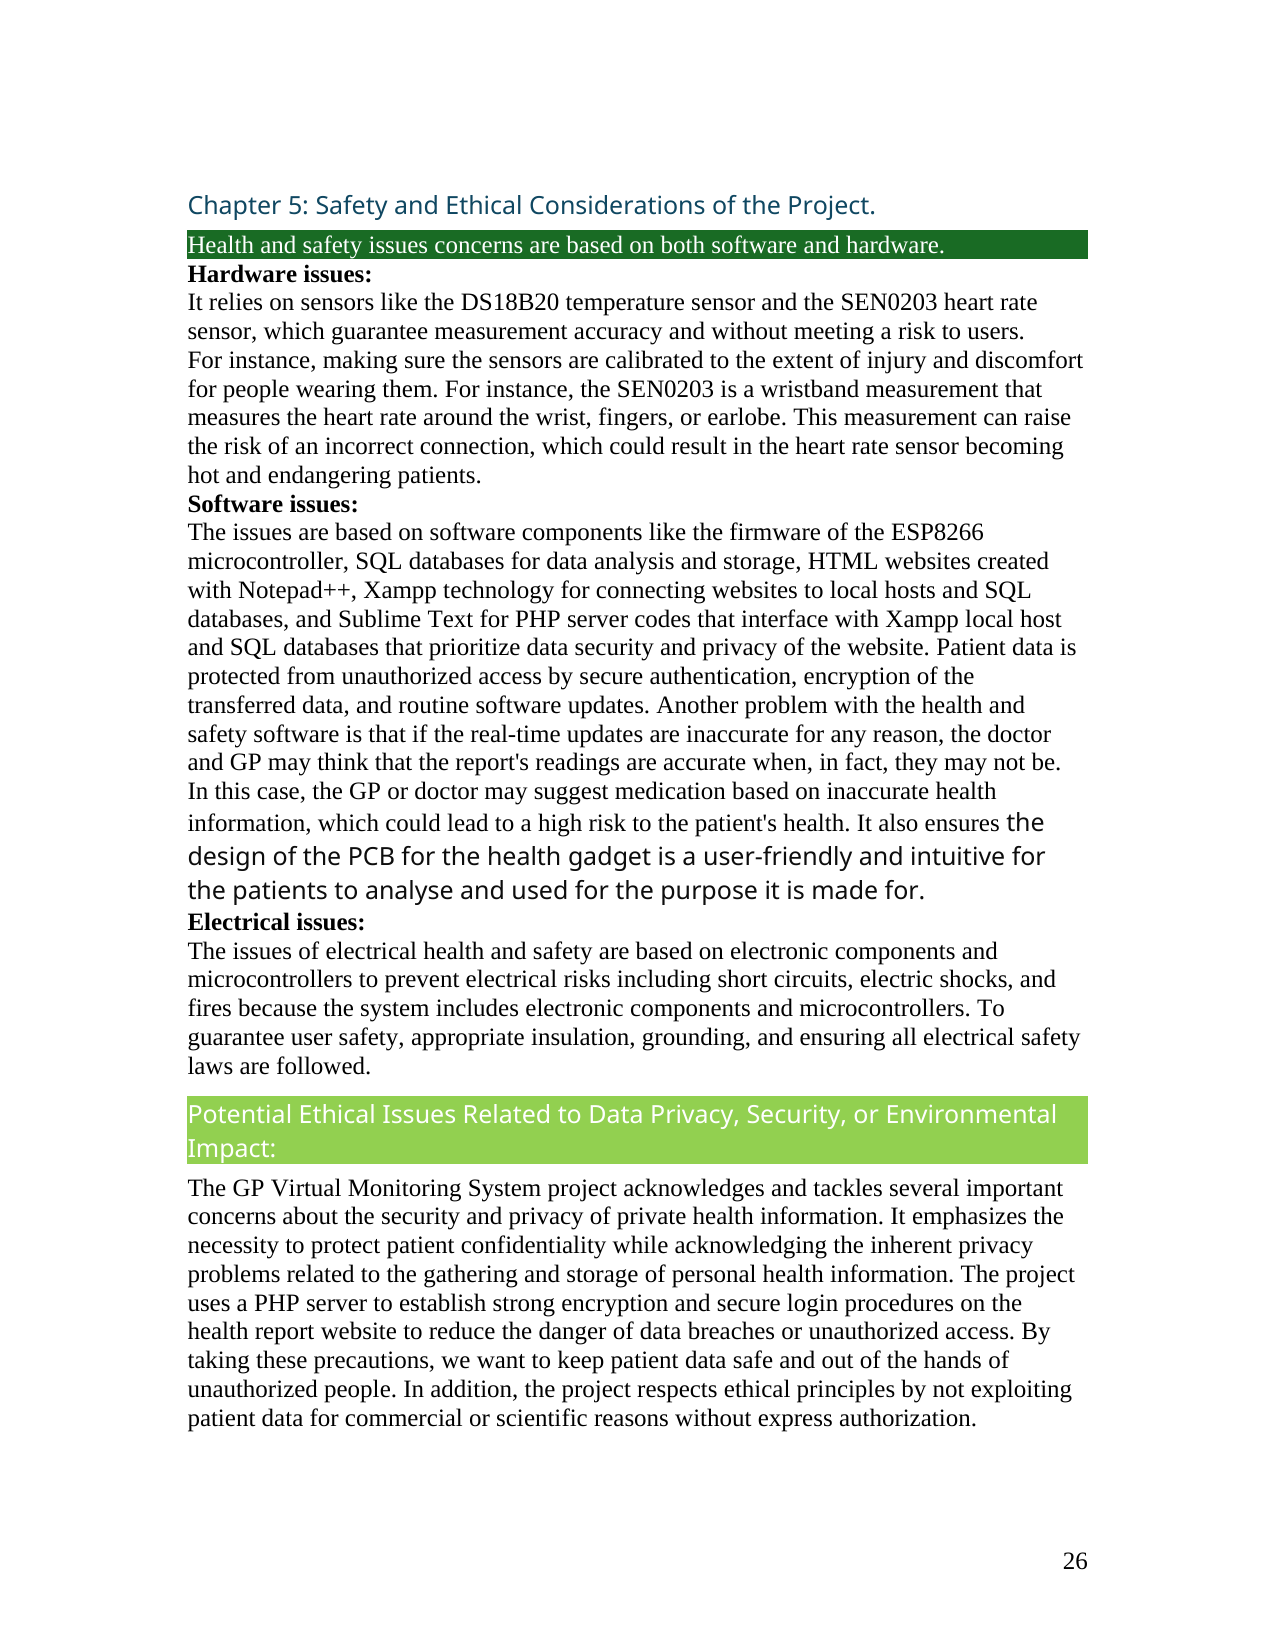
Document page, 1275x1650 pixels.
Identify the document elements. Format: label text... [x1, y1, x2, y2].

text The issues of electrical health and safety are based on electronic components and microcontrollers to prevent electrical risks including short circuits, electric shocks, and fires because the system includes electronic components and microcontrollers. To guarantee user safety, appropriate insulation, grounding, and ensuring all electrical safety laws are followed. [187, 936, 1088, 1079]
text Hardware issues: [187, 259, 1088, 287]
subtitle Potential Ethical Issues Related to Data Privacy, Security, or Environmental Impact: [187, 1096, 1088, 1164]
subtitle Chapter 5: Safety and Ethical Considerations of the Project. [187, 187, 1088, 222]
text Electrical issues: [187, 907, 1088, 936]
text Health and safety issues concerns are based on both software and hardware. [187, 230, 1088, 259]
text Software issues: [187, 489, 1088, 517]
text It relies on sensors like the DS18B20 temperature sensor and the SEN0203 heart rate sensor, which guarantee measurement accuracy and without meeting a risk to users. [187, 287, 1088, 345]
text The GP Virtual Monitoring System project acknowledges and tackles several important concerns about the security and privacy of private health information. It emphasizes the necessity to protect patient confidentiality while acknowledging the inherent privacy problems related to the gathering and storage of personal health information. The project uses a PHP server to establish strong encryption and secure login procedures on the health report website to reduce the danger of data breaches or unauthorized access. By taking these precautions, we want to keep patient data safe and out of the hands of unauthorized people. In addition, the project respects ethical principles by not exploiting patient data for commercial or scientific reasons without express authorization. [187, 1173, 1088, 1431]
text For instance, making sure the sensors are calibrated to the extent of injury and discomfort for people wearing them. For instance, the SEN0203 is a wristband measurement that measures the heart rate around the wrist, fingers, or earlobe. This measurement can raise the risk of an incorrect connection, which could result in the heart rate sensor becoming hot and endangering patients. [187, 345, 1088, 489]
text The issues are based on software components like the firmware of the ESP8266 microcontroller, SQL databases for data analysis and storage, HTML websites created with Notepad++, Xampp technology for connecting websites to local hosts and SQL databases, and Sublime Text for PHP server codes that interface with Xampp local host and SQL databases that prioritize data security and privacy of the website. Patient data is protected from unauthorized access by secure authentication, encryption of the transferred data, and routine software updates. Another problem with the health and safety software is that if the real-time updates are inaccurate for any reason, the doctor and GP may think that the report's readings are accurate when, in fact, they may not be. In this case, the GP or doctor may suggest medication based on inaccurate health information, which could lead to a high risk to the patient's health. It also ensures the design of the PCB for the health gadget is a user-friendly and intuitive for the patients to analyse and used for the purpose it is made for. [187, 517, 1088, 907]
